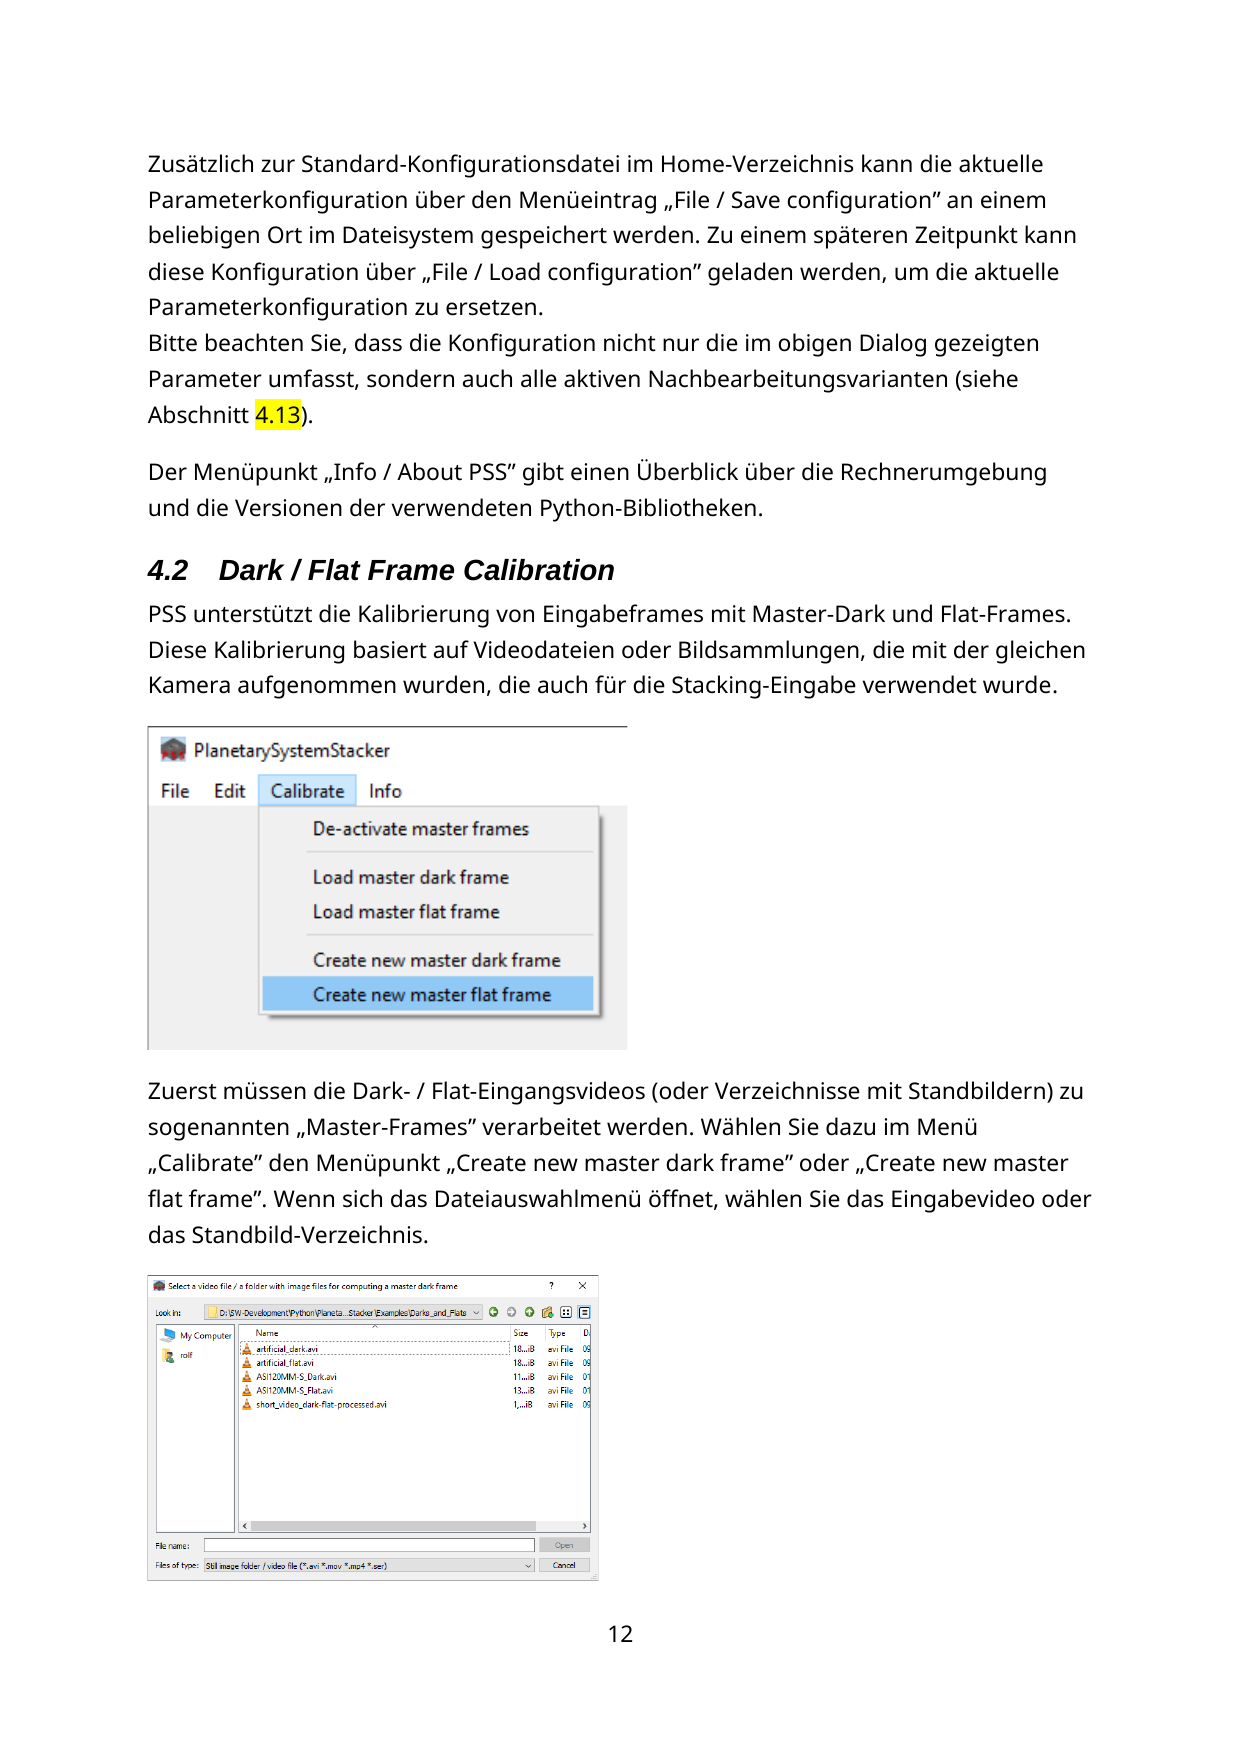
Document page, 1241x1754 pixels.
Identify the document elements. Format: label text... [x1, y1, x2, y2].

text Zusätzlich zur Standard-Konfigurationsdatei im Home-Verzeichnis kann die aktuelle Parameterkonfiguration über den Menüeintrag „File / Save configuration” an einem beliebigen Ort im Dateisystem gespeichert werden. Zu einem späteren Zeitpunkt kann diese Konfiguration über „File / Load configuration” geladen werden, um die aktuelle Parameterkonfiguration zu ersetzen. [148, 148, 1093, 323]
text Der Menüpunkt „Info / About PSS” gibt einen Überblick über die Rechnerumgebung und die Versionen der verwendeten Python-Bibliotheken. [148, 456, 1093, 523]
text Zuerst müssen die Dark- / Flat-Eingangsvideos (oder Verzeichnisse mit Standbildern) zu sogenannten „Master-Frames” verarbeitet werden. Wählen Sie dazu im Menü „Calibrate” den Menüpunkt „Create new master dark frame” oder „Create new master flat frame”. Wenn sich das Dateiauswahlmenü öffnet, wählen Sie das Eingabevideo oder das Standbild-Verzeichnis. [148, 1075, 1093, 1250]
subtitle Dark / Flat Frame Calibration [148, 553, 1093, 586]
picture [147, 1275, 599, 1581]
text Bitte beachten Sie, dass die Konfiguration nicht nur die im obigen Dialog gezeigten Parameter umfasst, sondern auch alle aktiven Nachbearbeitungsvarianten (siehe Abschnitt 4.13). [148, 327, 1093, 430]
text PSS unterstützt die Kalibrierung von Eingabeframes mit Master-Dark und Flat-Frames. Diese Kalibrierung basiert auf Videodateien oder Bildsammlungen, die mit der gleichen Kamera aufgenommen wurden, die auch für die Stacking-Eingabe verwendet wurde. [148, 598, 1093, 701]
picture [147, 726, 628, 1050]
